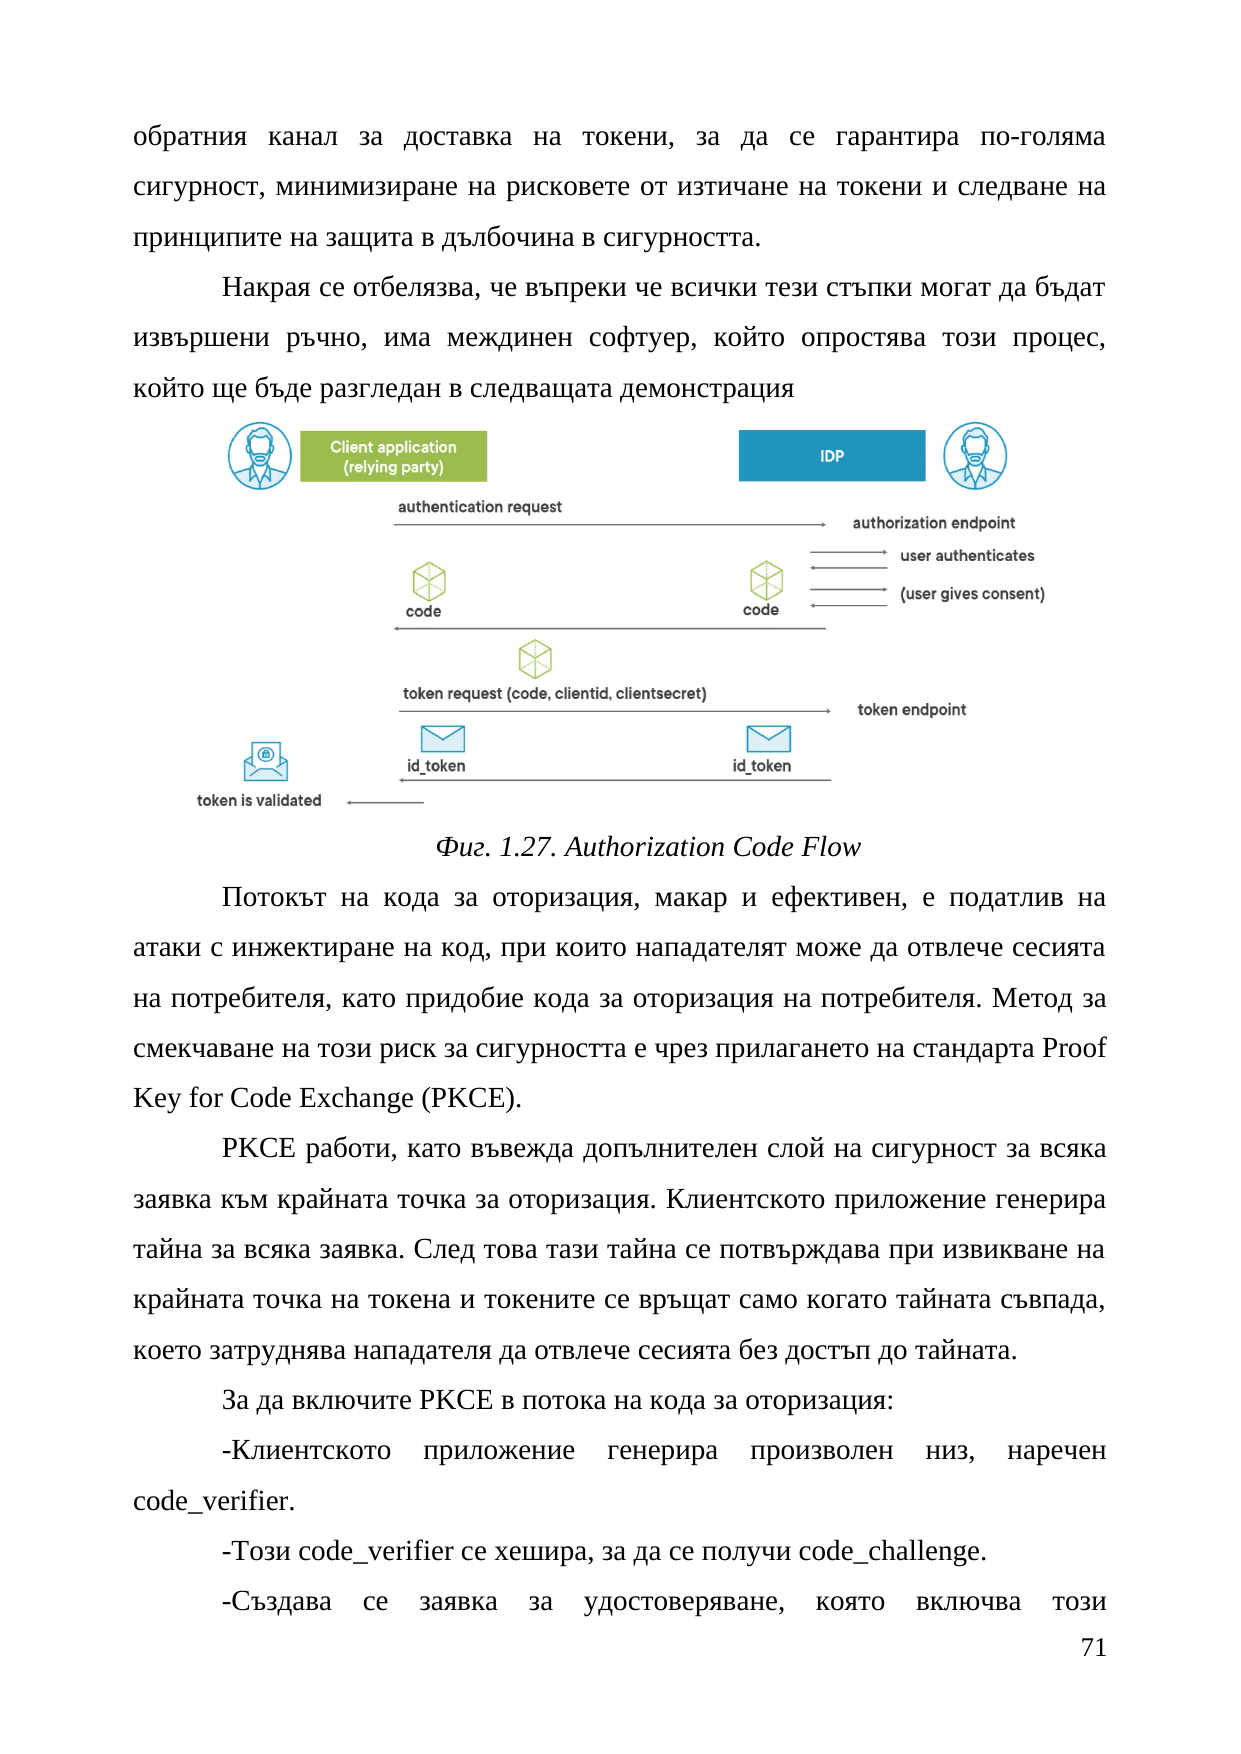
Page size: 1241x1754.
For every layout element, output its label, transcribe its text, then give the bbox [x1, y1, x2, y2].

text Потокът на кода за оторизация, макар и ефективен, е податлив на атаки с инжектиране на код, при които нападателят може да отвлече сесията на потребителя, като придобие кода за оторизация на потребителя. Метод за смекчаване на този риск за сигурността е чрез прилагането на стандарта Proof Key for Code Exchange (PKCE). [133, 879, 1107, 1114]
text -Клиентското приложение генерира произволен низ, наречен code_verifier. [133, 1432, 1107, 1516]
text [133, 118, 1107, 252]
text PKCE работи, като въвежда допълнителен слой на сигурност за всяка заявка към крайната точка за оторизация. Клиентското приложение генерира тайна за всяка заявка. След това тази тайна се потвърждава при извикване на крайната точка на токена и токените се връщат само когато тайната съвпада, което затруднява нападателя да отвлече сесията без достъп до тайната. [133, 1131, 1107, 1365]
text За да включите PKCE в потока на кода за оторизация: [133, 1382, 1107, 1416]
text Накрая се отбелязва, че въпреки че всички тези стъпки могат да бъдат извършени ръчно, има междинен софтуер, който опростява този процес, който ще бъде разгледан в следващата демонстрация [133, 269, 1107, 403]
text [133, 1583, 1107, 1617]
text Фиг. 1.27. Authorization Code Flow [133, 829, 1107, 862]
picture [192, 420, 1047, 812]
text -Този code_verifier се хешира, за да се получи code_challenge. [133, 1533, 1107, 1567]
